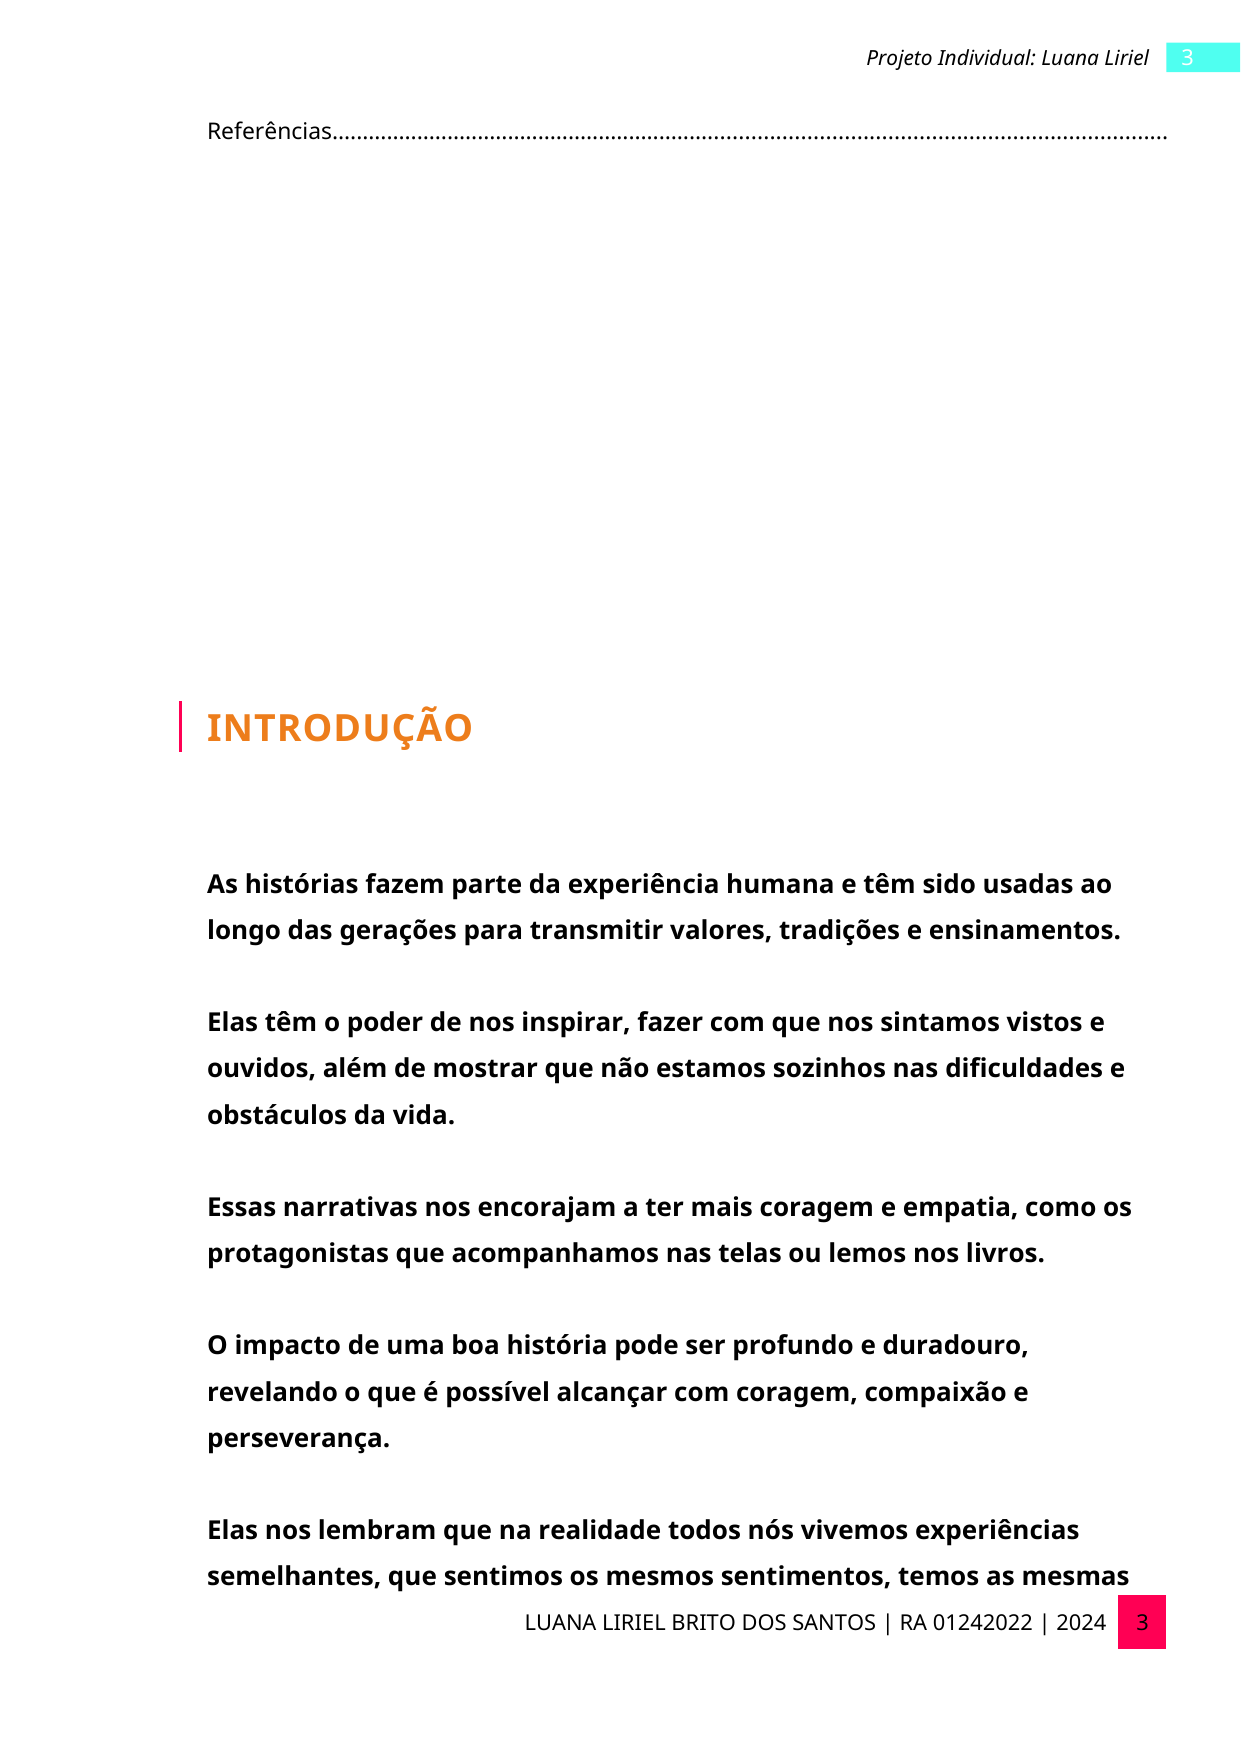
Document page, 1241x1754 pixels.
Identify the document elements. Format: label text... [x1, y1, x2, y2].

subtitle Introdução [182, 701, 1166, 752]
text As histórias fazem parte da experiência humana e têm sido usadas ao longo das gerações para transmitir valores, tradições e ensinamentos. [207, 866, 1166, 947]
text Elas têm o poder de nos inspirar, fazer com que nos sintamos vistos e ouvidos, além de mostrar que não estamos sozinhos nas dificuldades e obstáculos da vida. [207, 1004, 1166, 1132]
text O impacto de uma boa história pode ser profundo e duradouro, revelando o que é possível alcançar com coragem, compaixão e perseverança. [207, 1327, 1166, 1455]
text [207, 1512, 1166, 1593]
text Essas narrativas nos encorajam a ter mais coragem e empatia, como os protagonistas que acompanhamos nas telas ou lemos nos livros. [207, 1188, 1166, 1270]
